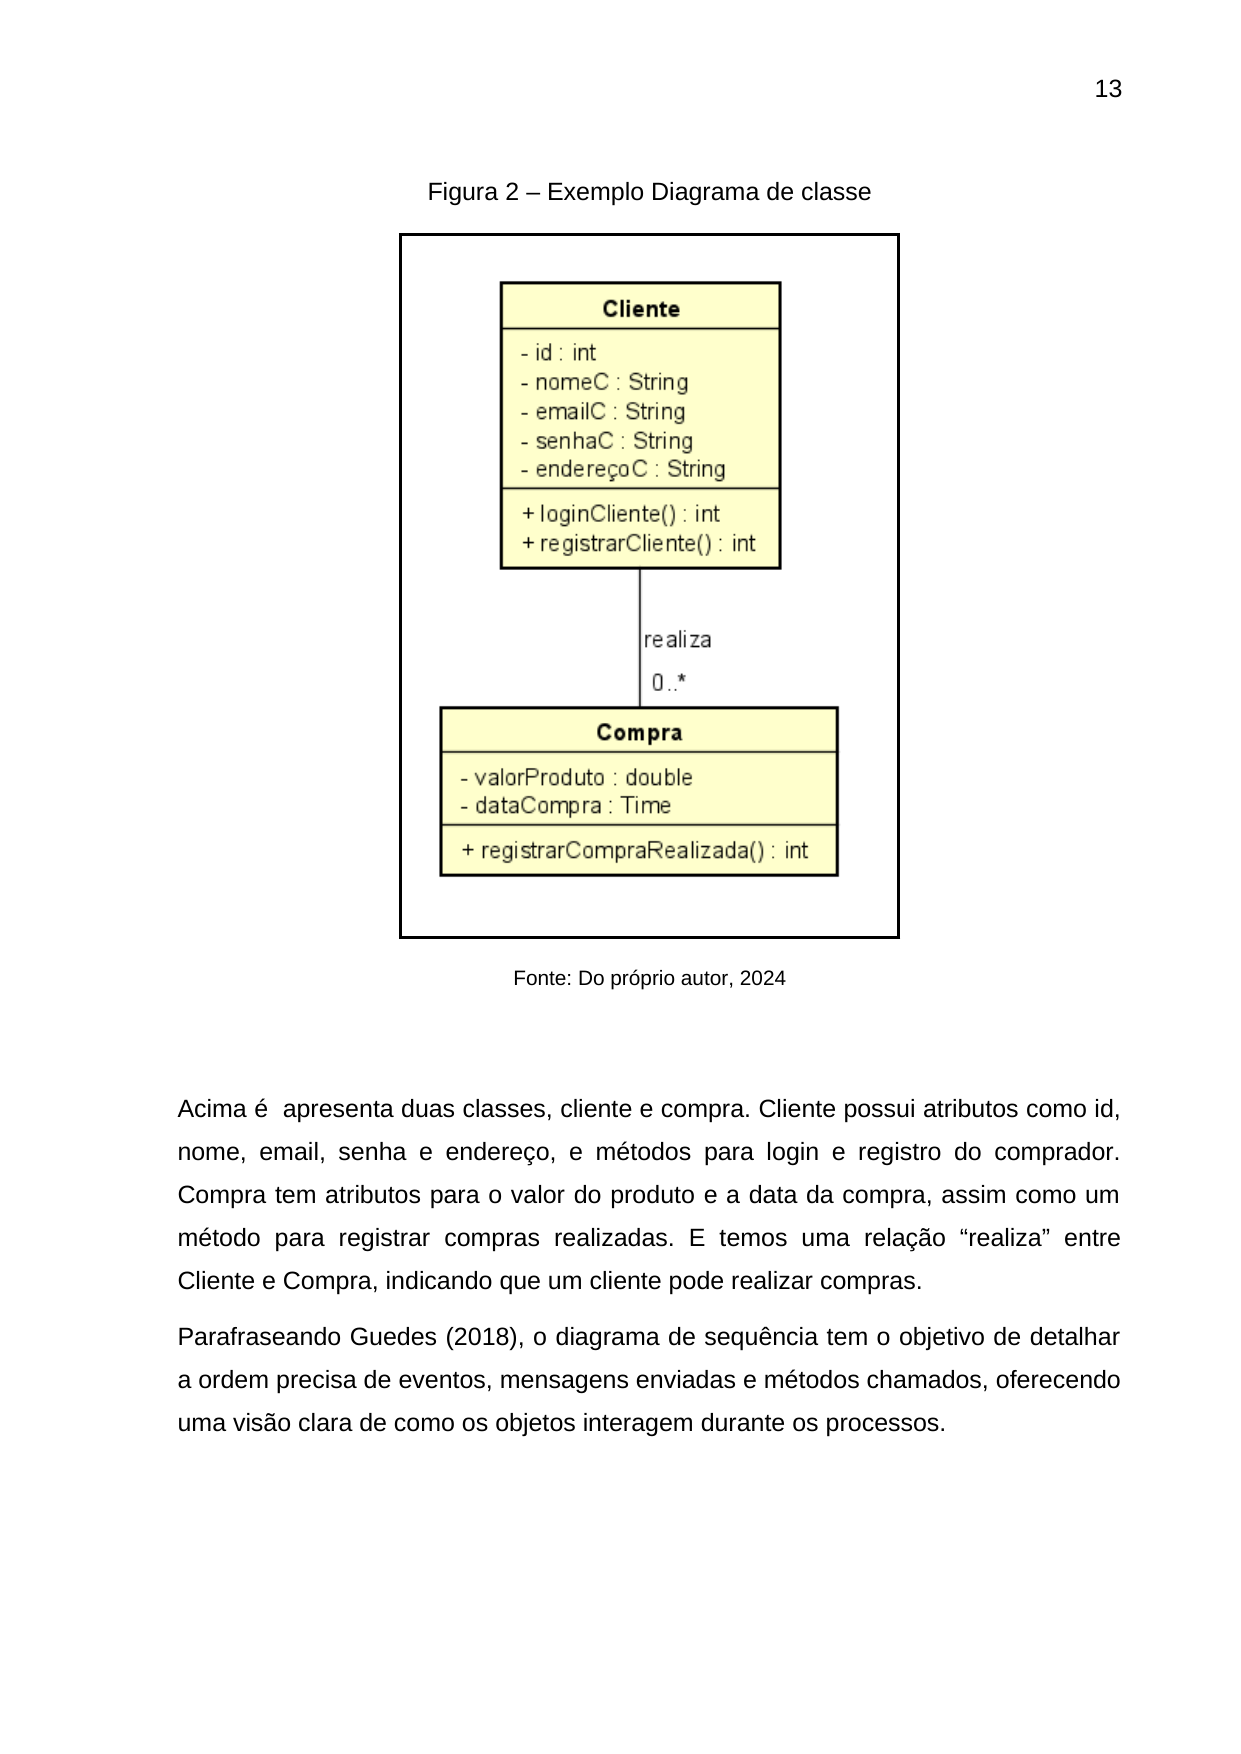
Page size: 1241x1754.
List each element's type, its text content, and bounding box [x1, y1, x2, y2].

text Fonte: Do próprio autor, 2024 [177, 966, 1122, 990]
text Figura 2 – Exemplo Diagrama de classe [177, 177, 1122, 206]
picture [402, 236, 897, 936]
text Parafraseando Guedes (2018), o diagrama de sequência tem o objetivo de detalhar a ordem precisa de eventos, mensagens enviadas e métodos chamados, oferecendo uma visão clara de como os objetos interagem durante os processos. [177, 1322, 1122, 1437]
text Acima é apresenta duas classes, cliente e compra. Cliente possui atributos como id, nome, email, senha e endereço, e métodos para login e registro do comprador. Compra tem atributos para o valor do produto e a data da compra, assim como um método para registrar compras realizadas. E temos uma relação “realiza” entre Cliente e Compra, indicando que um cliente pode realizar compras. [177, 1093, 1122, 1295]
